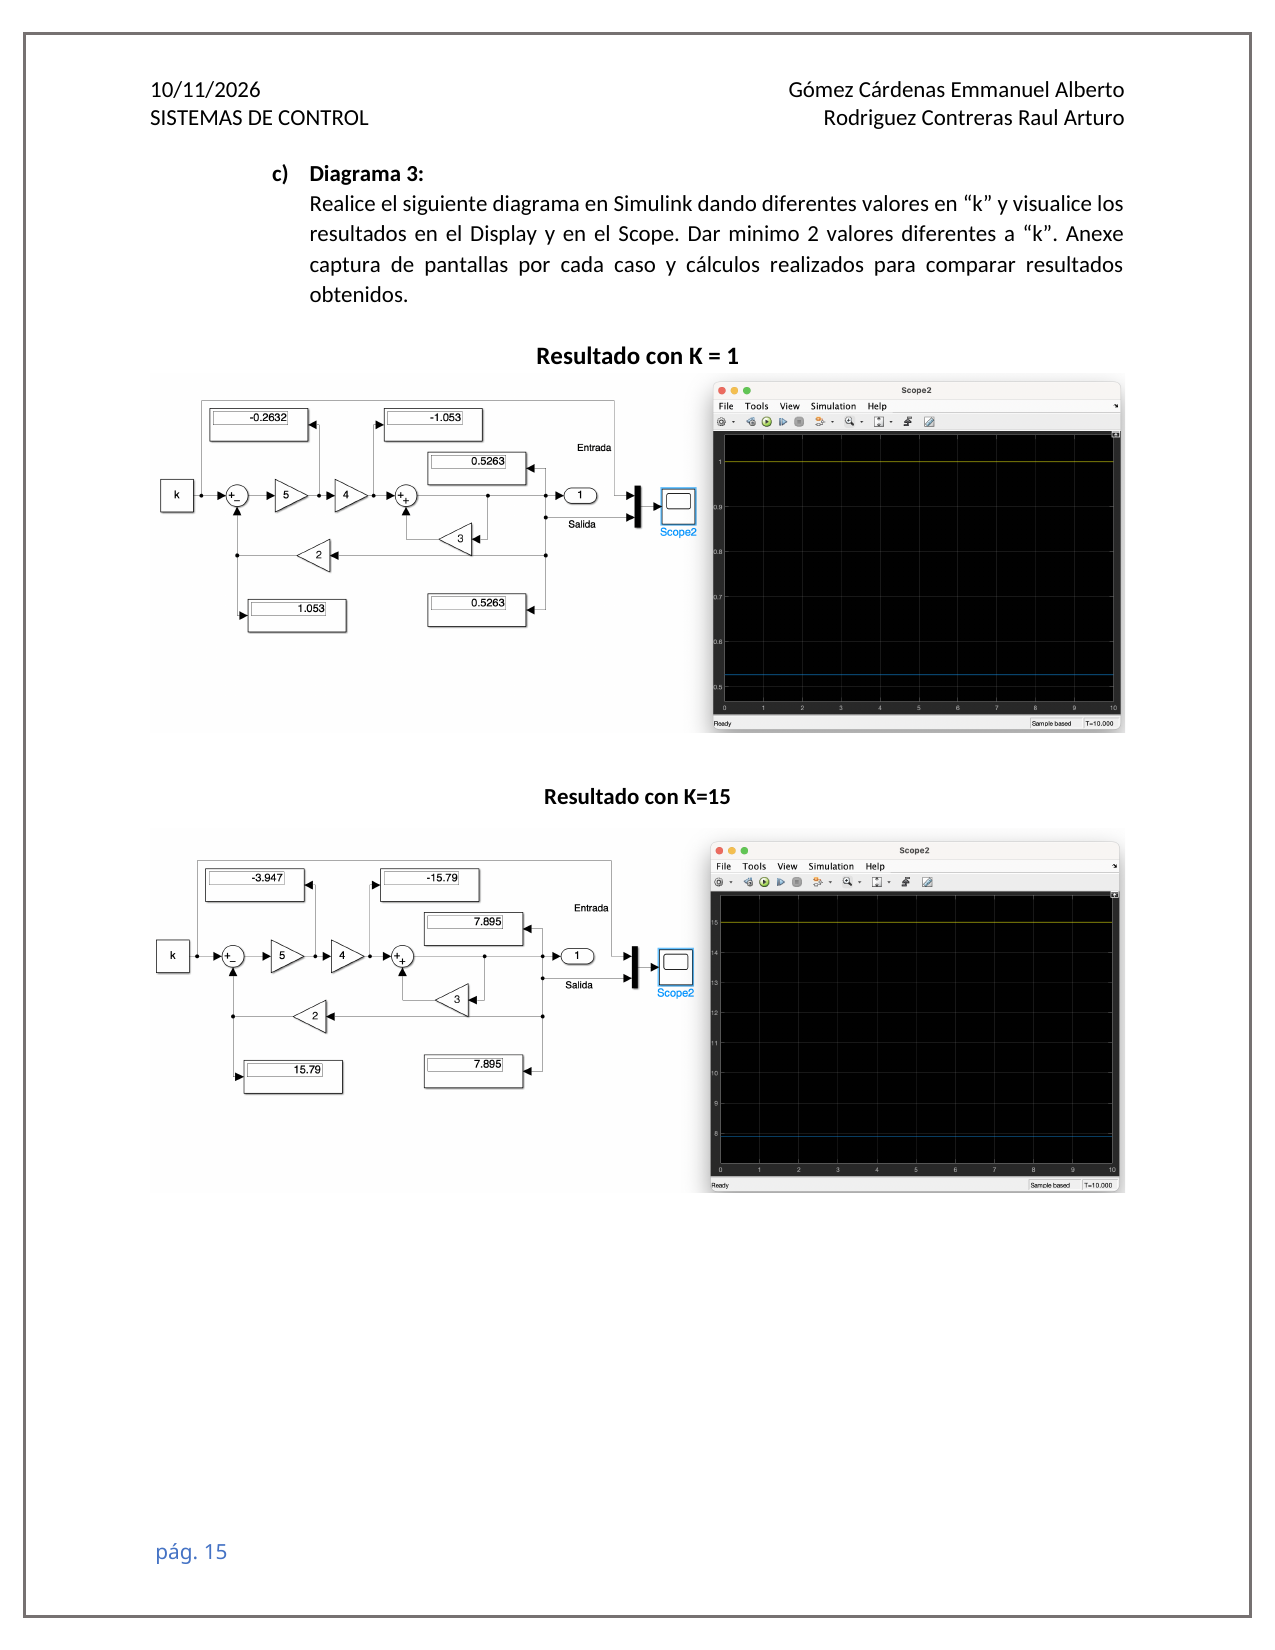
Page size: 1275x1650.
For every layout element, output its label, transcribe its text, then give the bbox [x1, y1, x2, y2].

list Resultado con K = 1 [150, 340, 1125, 371]
list Realice el siguiente diagrama en Simulink dando diferentes valores en “k” y visualice los resultados en el Display y en el Scope. Dar minimo 2 valores diferentes a “k”. Anexe captura de pantallas por cada caso y cálculos realizados para comparar resultados obtenidos. [309, 189, 1125, 308]
text Resultado con K=15 [150, 782, 1125, 810]
picture [150, 828, 1125, 1193]
list Diagrama 3: [272, 159, 1125, 187]
picture [150, 373, 1125, 733]
